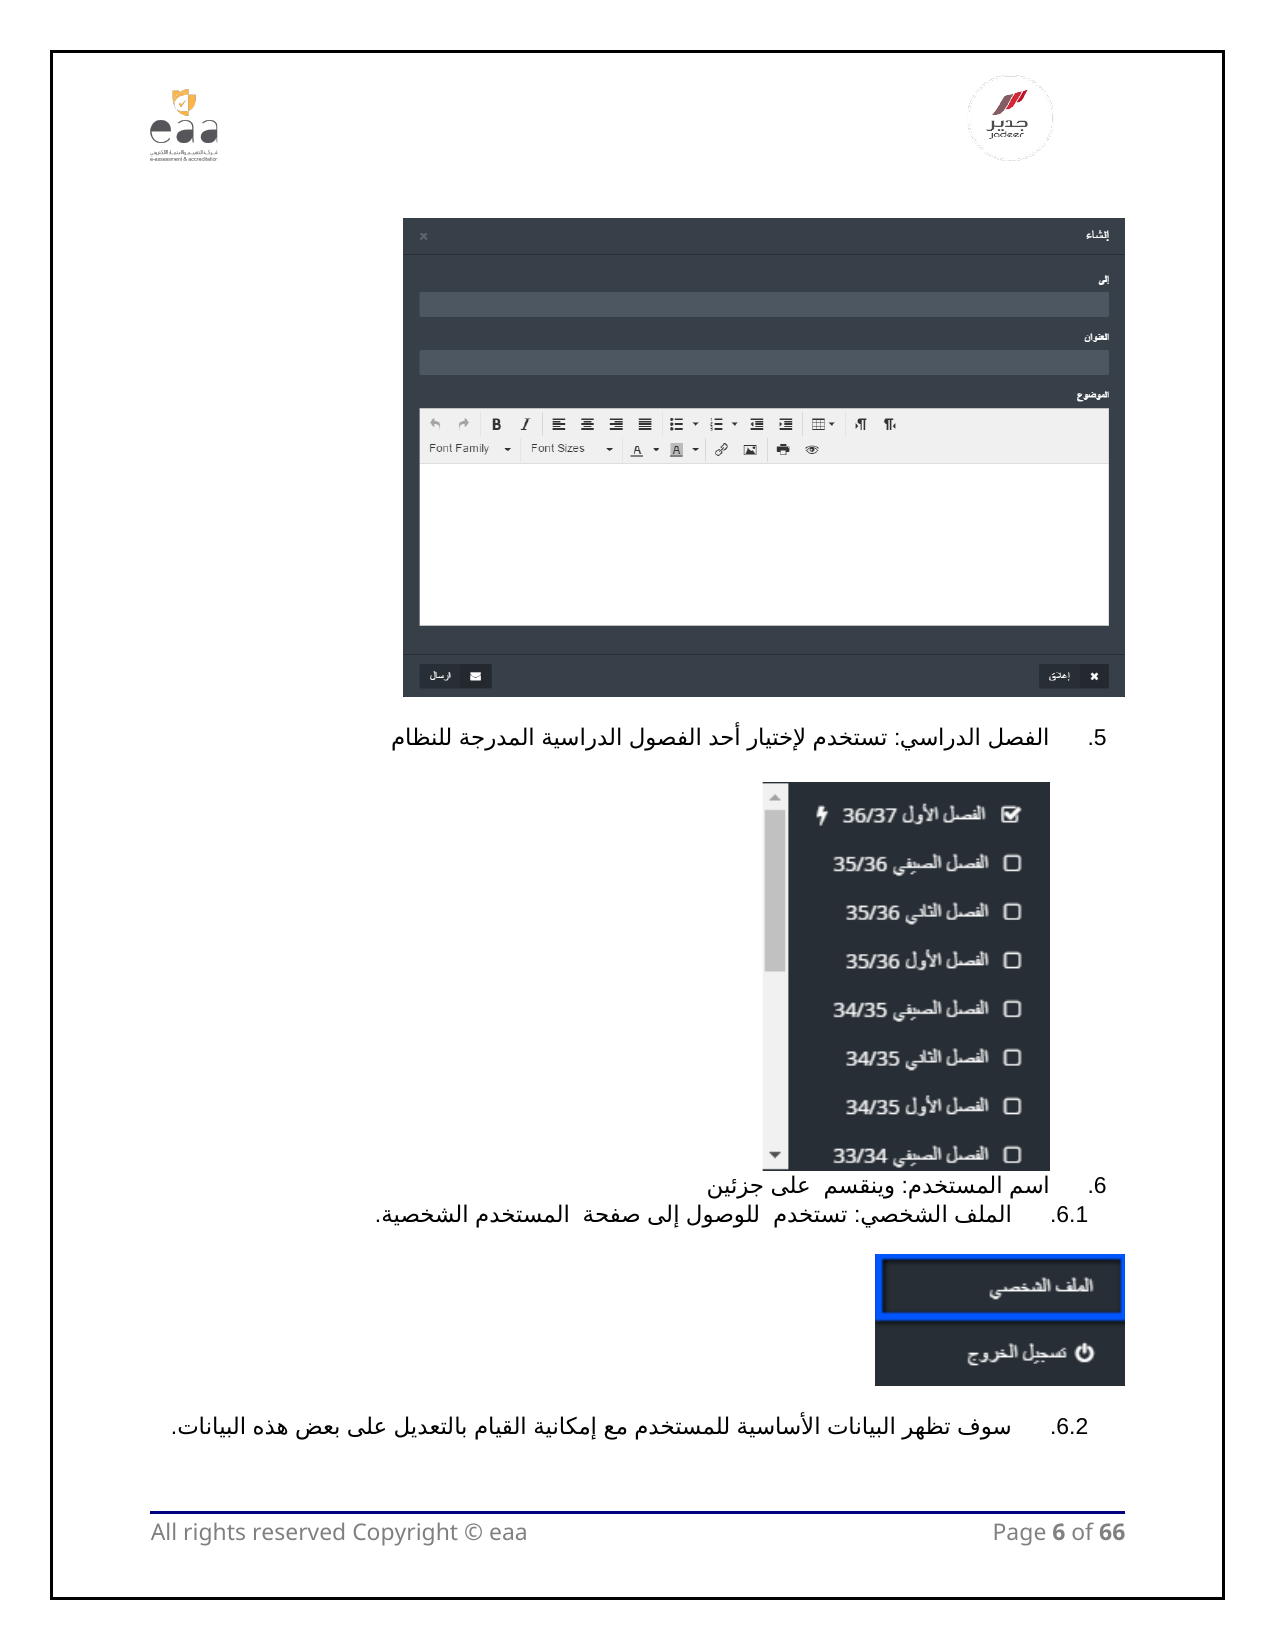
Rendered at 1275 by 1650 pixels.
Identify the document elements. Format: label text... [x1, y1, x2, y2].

list اسم المستخدم: وينقسم على جزئين [150, 1172, 1087, 1199]
picture [967, 75, 1054, 161]
picture [403, 218, 1125, 697]
list سوف تظهر البيانات الأساسية للمستخدم مع إمكانية القيام بالتعديل على بعض هذه البيانات. [150, 1413, 1050, 1439]
list الفصل الدراسي: تستخدم لإختيار أحد الفصول الدراسية المدرجة للنظام [150, 724, 1087, 750]
picture [762, 782, 1050, 1171]
list الملف الشخصي: تستخدم للوصول إلى صفحة المستخدم الشخصية. [150, 1201, 1050, 1227]
picture [875, 1254, 1125, 1386]
picture [150, 89, 218, 161]
